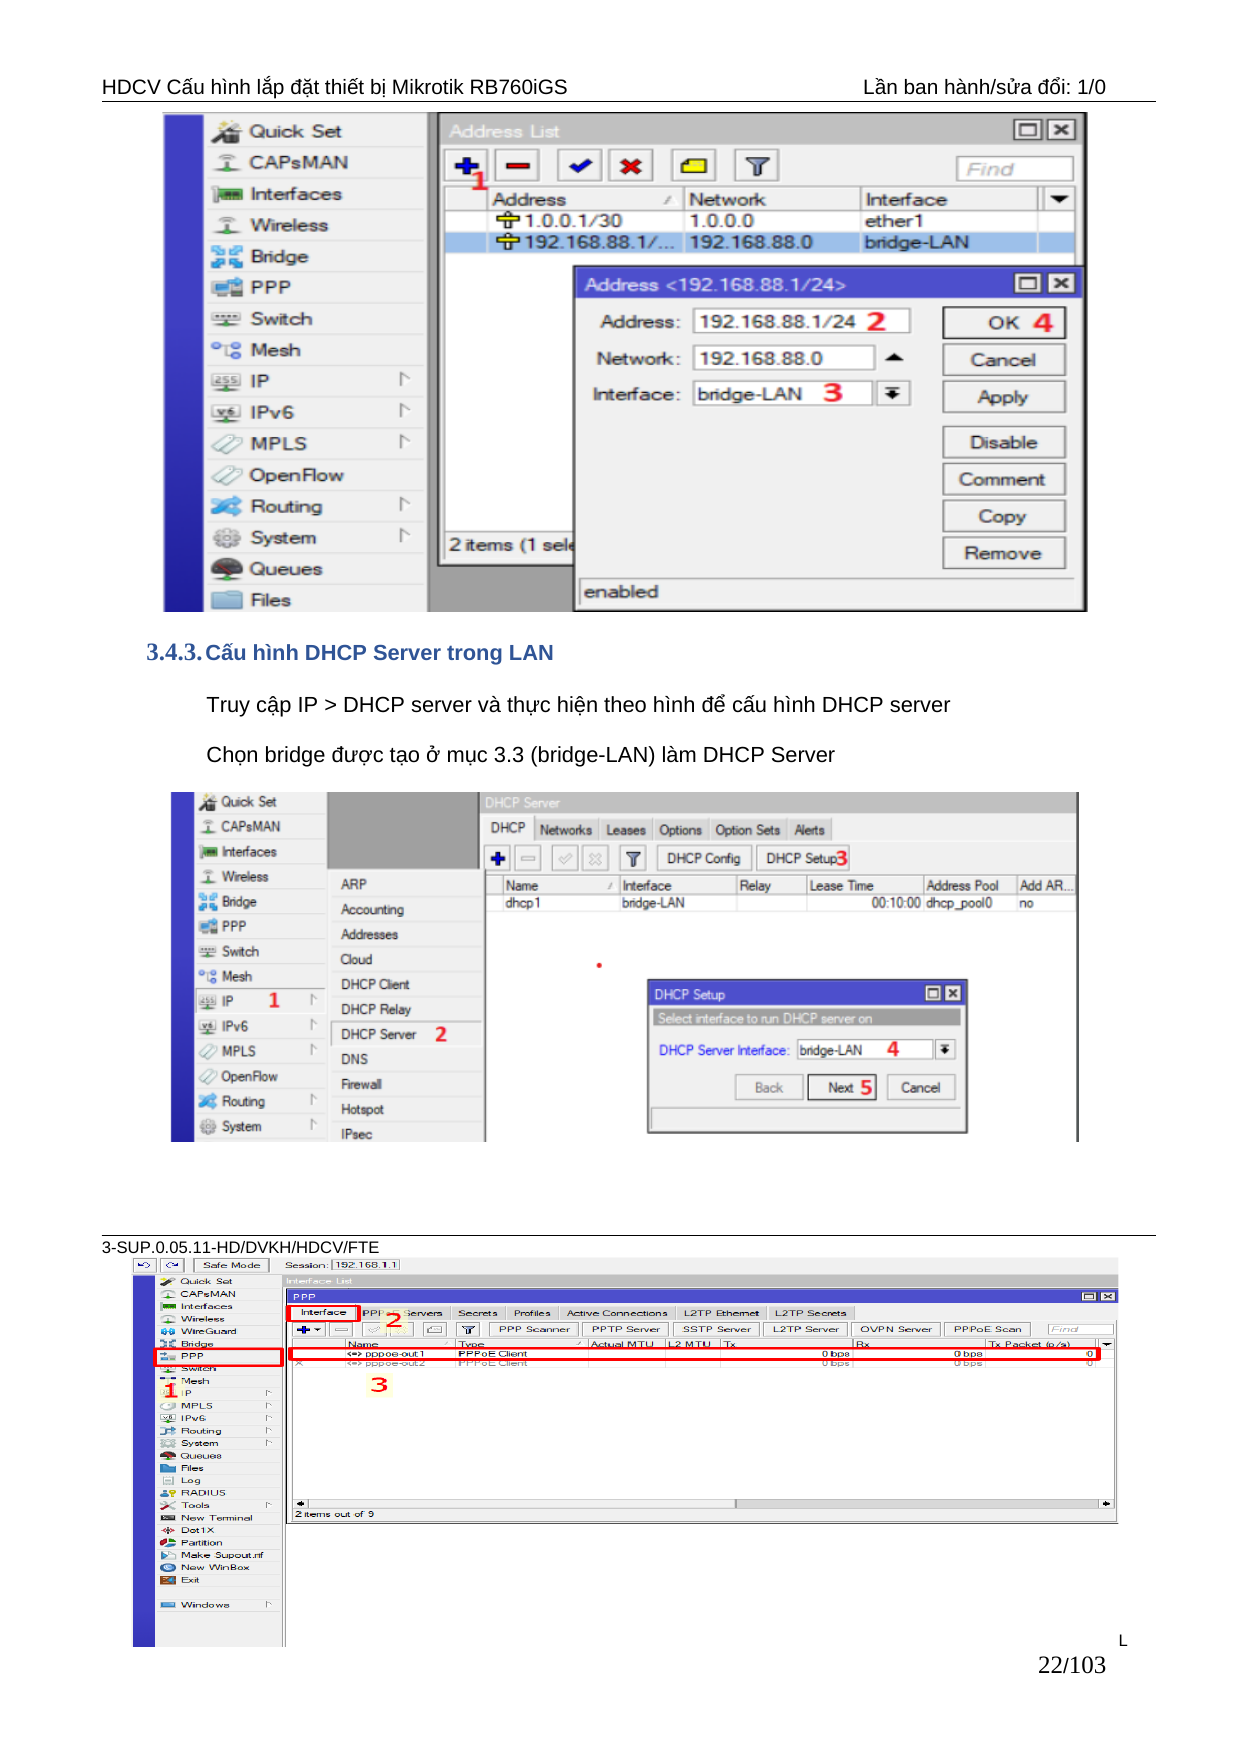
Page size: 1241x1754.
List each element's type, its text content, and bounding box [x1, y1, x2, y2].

picture [162, 112, 1088, 612]
picture [170, 792, 1079, 1142]
text Chọn bridge được tạo ở mục 3.3 (bridge-LAN) làm DHCP Server [131, 742, 1118, 767]
picture [131, 1257, 1119, 1647]
list Cấu hình DHCP Server trong LAN [146, 637, 1118, 666]
text Truy cập IP > DHCP server và thực hiện theo hình để cấu hình DHCP server [131, 692, 1118, 718]
